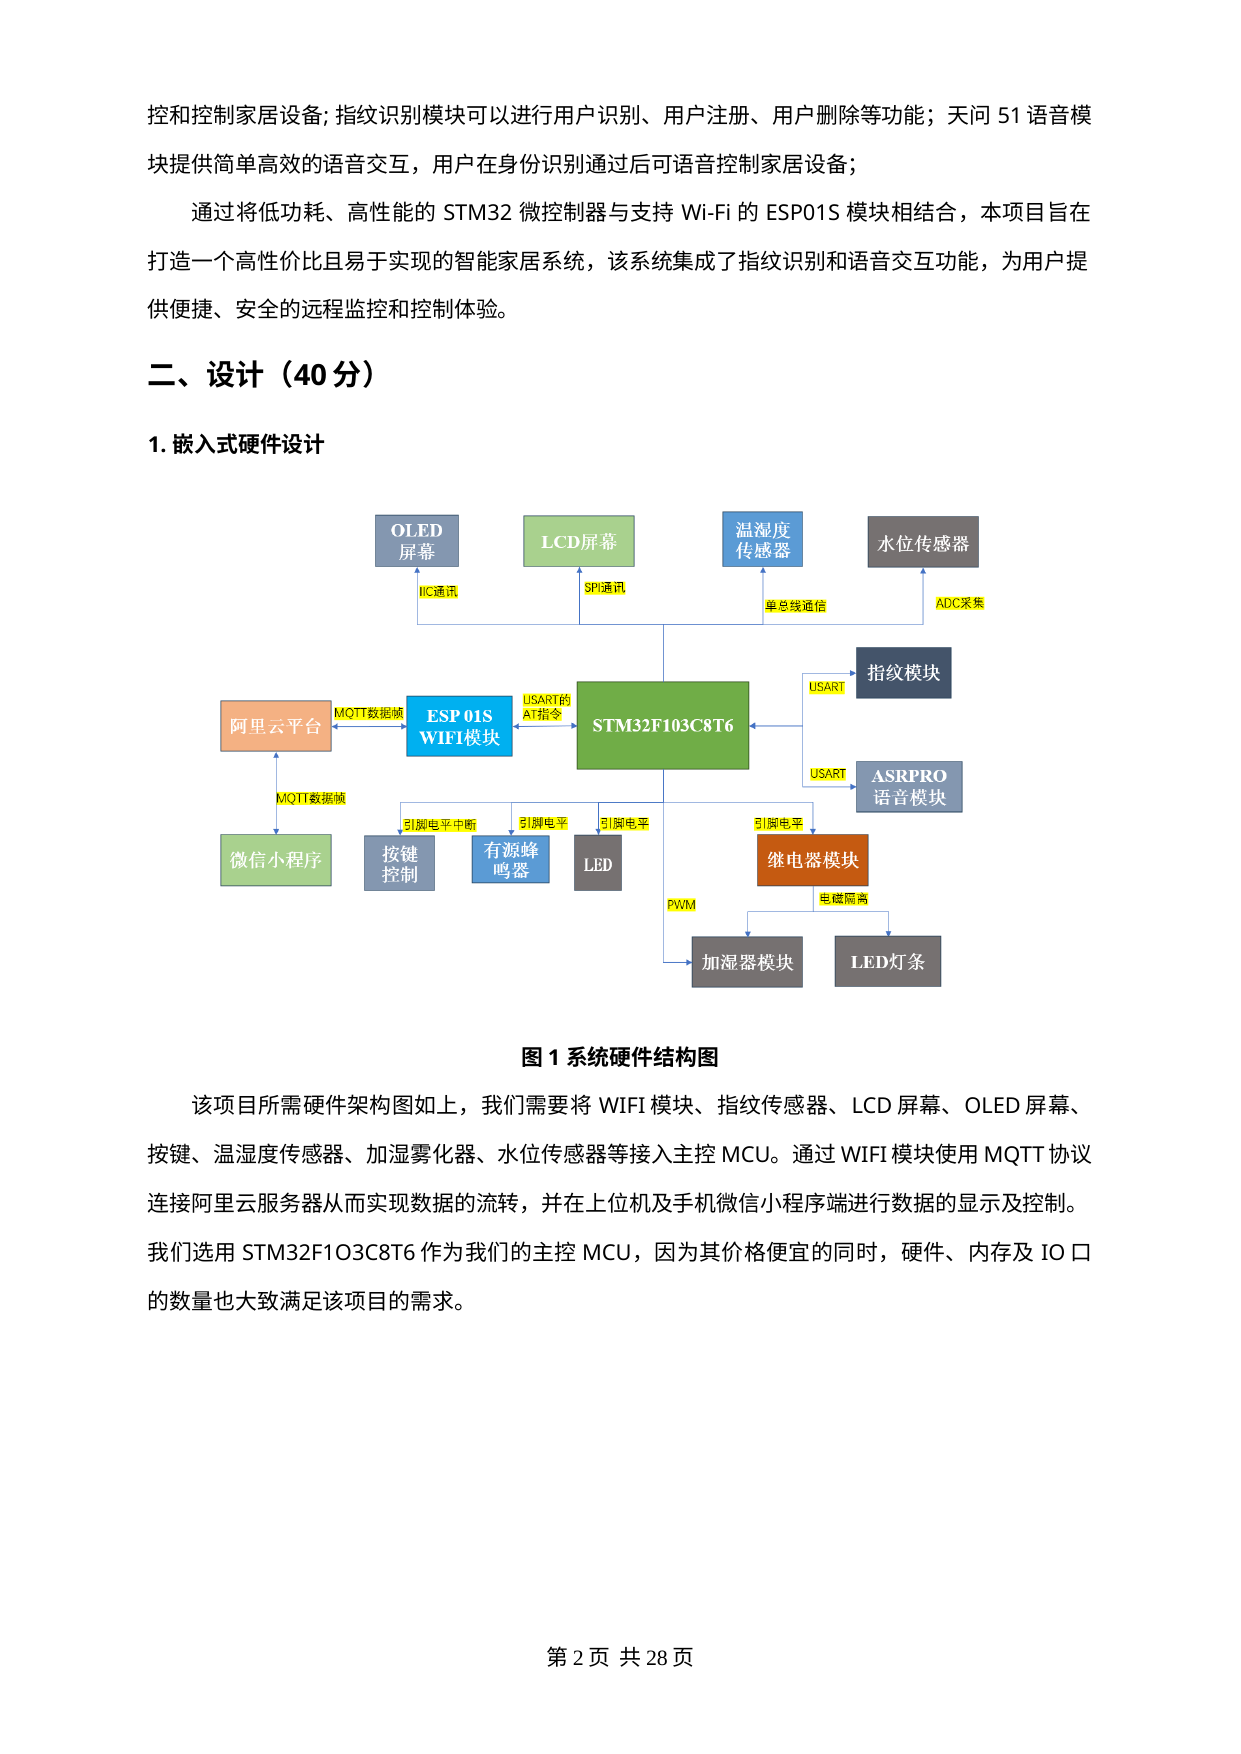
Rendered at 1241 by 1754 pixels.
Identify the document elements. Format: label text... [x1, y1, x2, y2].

text 通过将低功耗、高性能的 STM32 微控制器与支持 Wi-Fi 的 ESP01S 模块相结合，本项目旨在打造一个高性价比且易于实现的智能家居系统，该系统集成了指纹识别和语音交互功能，为用户提供便捷、安全的远程监控和控制体验。 [148, 194, 1092, 324]
text 该项目所需硬件架构图如上，我们需要将WIFI模块、指纹传感器、LCD屏幕、OLED屏幕、按键、温湿度传感器、加湿雾化器、水位传感器等接入主控MCU。通过WIFI模块使用MQTT协议连接阿里云服务器从而实现数据的流转，并在上位机及手机微信小程序端进行数据的显示及控制。我们选用STM32F1O3C8T6作为我们的主控MCU，因为其价格便宜的同时，硬件、内存及IO口的数量也大致满足该项目的需求。 [148, 1088, 1092, 1316]
picture [175, 474, 1066, 1002]
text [148, 97, 1092, 179]
text 1. 嵌入式硬件设计 [148, 426, 1092, 459]
text 图1 系统硬件结构图 [148, 1040, 1092, 1072]
text 二、设计（40分） [148, 340, 1092, 405]
